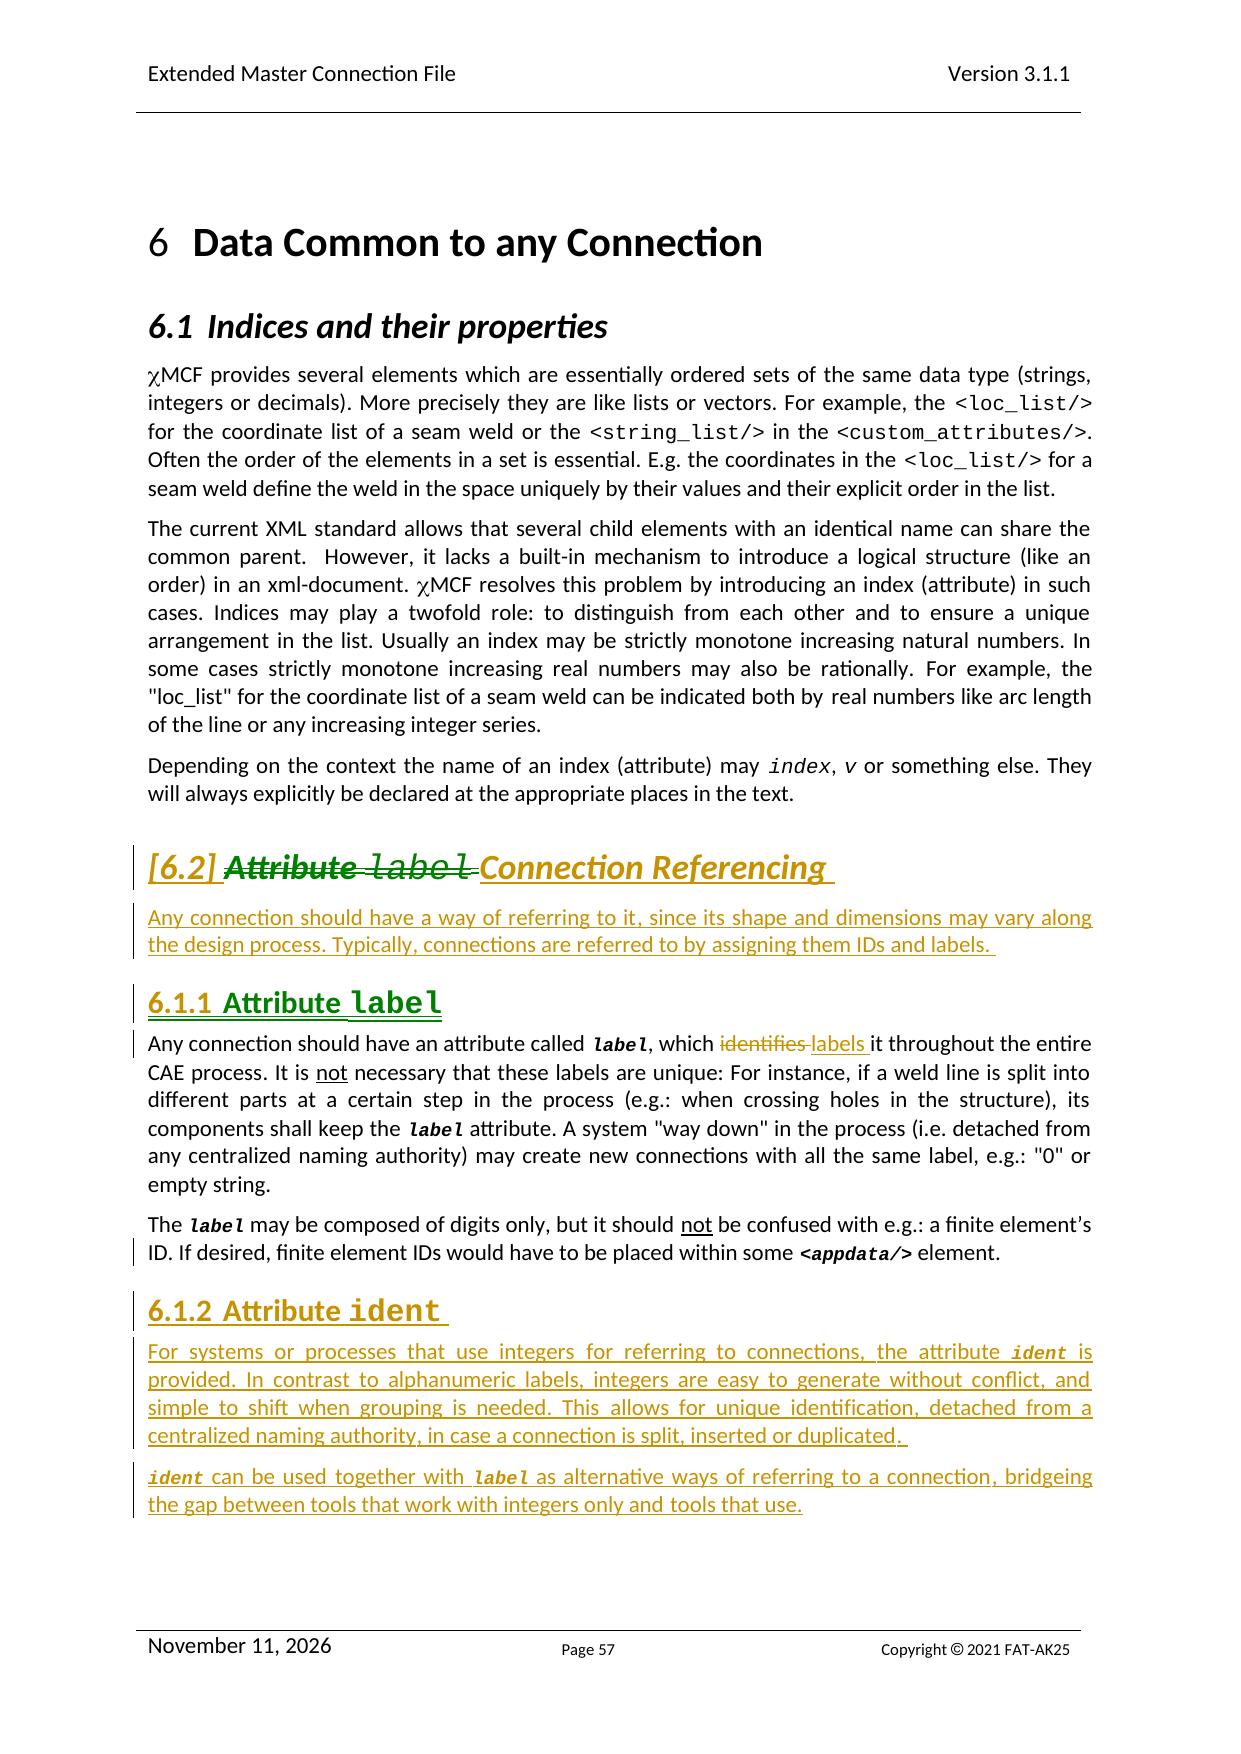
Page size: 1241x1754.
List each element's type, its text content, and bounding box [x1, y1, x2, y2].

subtitle Data Common to any Connection [148, 216, 1092, 267]
text The current XML standard allows that several child elements with an identical name can share the common parent. However, it lacks a built-in mechanism to introduce a logical structure (like an order) in an xml-document. MCF resolves this problem by introducing an index (attribute) in such cases. Indices may play a twofold role: to distinguish from each other and to ensure a unique arrangement in the list. Usually an index may be strictly monotone increasing natural numbers. In some cases strictly monotone increasing real numbers may also be rationally. For example, the "loc_list" for the coordinate list of a seam weld can be indicated both by real numbers like arc length of the line or any increasing integer series. [148, 514, 1092, 738]
subtitle Indices and their properties [148, 304, 1092, 348]
text MCF provides several elements which are essentially ordered sets of the same data type (strings, integers or decimals). More precisely they are like lists or vectors. For example, the <loc_list/> for the coordinate list of a seam weld or the <string_list/> in the <custom_attributes/>. Often the order of the elements in a set is essential. E.g. the coordinates in the <loc_list/> for a seam weld define the weld in the space uniquely by their values and their explicit order in the list. [148, 360, 1092, 502]
text Depending on the context the name of an index (attribute) may index, v or something else. They will always explicitly be declared at the appropriate places in the text. [148, 751, 1092, 808]
text The label may be composed of digits only, but it should not be confused with e.g.: a finite element’s ID. If desired, finite element IDs would have to be placed within some <appdata/> element. [148, 1210, 1092, 1266]
text Any connection should have an attribute called label, which it throughout the entire CAE process. It is not necessary that these labels are unique: For instance, if a weld line is split into different parts at a certain step in the process (e.g.: when crossing holes in the structure), its components shall keep the label attribute. A system "way down" in the process (i.e. detached from any centralized naming authority) may create new connections with all the same label, e.g.: "0" or empty string. [148, 1029, 1092, 1198]
